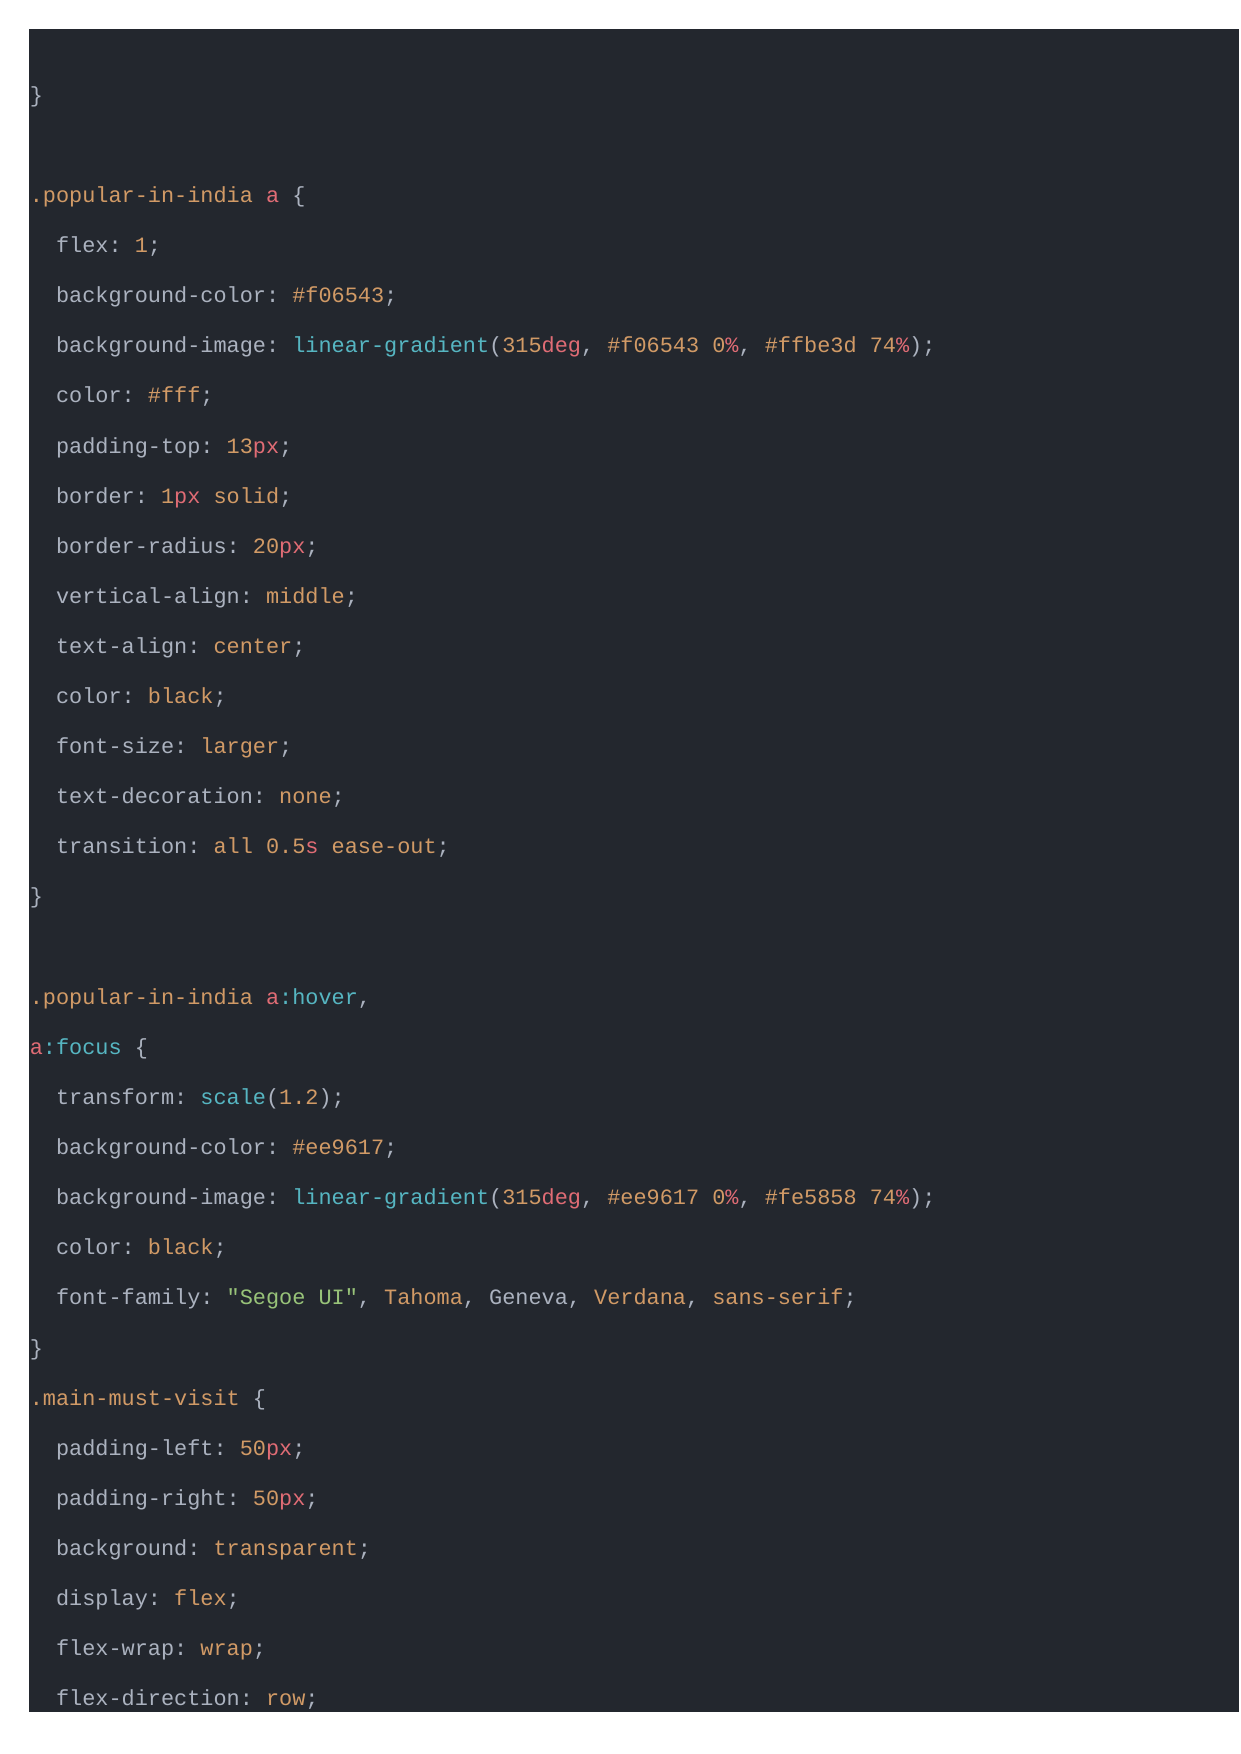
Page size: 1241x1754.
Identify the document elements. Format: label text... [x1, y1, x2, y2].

text transform: scale(1.2); [29, 1086, 1239, 1111]
text text-align: center; [29, 635, 1239, 660]
text transition: all 0.5s ease-out; [29, 836, 1239, 860]
text flex-direction: row; [29, 1687, 1239, 1712]
text text-decoration: none; [29, 786, 1239, 810]
text color: black; [29, 685, 1239, 710]
text background: transparent; [29, 1537, 1239, 1562]
text background-color: #ee9617; [29, 1136, 1239, 1161]
text } [29, 1337, 1239, 1361]
text padding-top: 13px; [29, 435, 1239, 459]
text a:focus { [29, 1036, 1239, 1061]
text font-family: "Segoe UI", Tahoma, Geneva, Verdana, sans-serif; [29, 1287, 1239, 1311]
text color: black; [29, 1236, 1239, 1261]
text border: 1px solid; [29, 485, 1239, 510]
text .main-must-visit { [29, 1387, 1239, 1412]
text } [29, 886, 1239, 911]
text background-image: linear-gradient(315deg, #f06543 0%, #ffbe3d 74%); [29, 334, 1239, 359]
text padding-right: 50px; [29, 1487, 1239, 1512]
text border-radius: 20px; [29, 535, 1239, 560]
text padding-left: 50px; [29, 1437, 1239, 1462]
text background-color: #f06543; [29, 284, 1239, 309]
text vertical-align: middle; [29, 585, 1239, 610]
text flex: 1; [29, 234, 1239, 259]
text } [29, 84, 1239, 109]
text flex-wrap: wrap; [29, 1637, 1239, 1662]
text .popular-in-india a { [29, 184, 1239, 209]
text .popular-in-india a:hover, [29, 986, 1239, 1011]
text background-image: linear-gradient(315deg, #ee9617 0%, #fe5858 74%); [29, 1186, 1239, 1211]
text font-size: larger; [29, 735, 1239, 760]
text display: flex; [29, 1587, 1239, 1612]
text color: #fff; [29, 385, 1239, 409]
